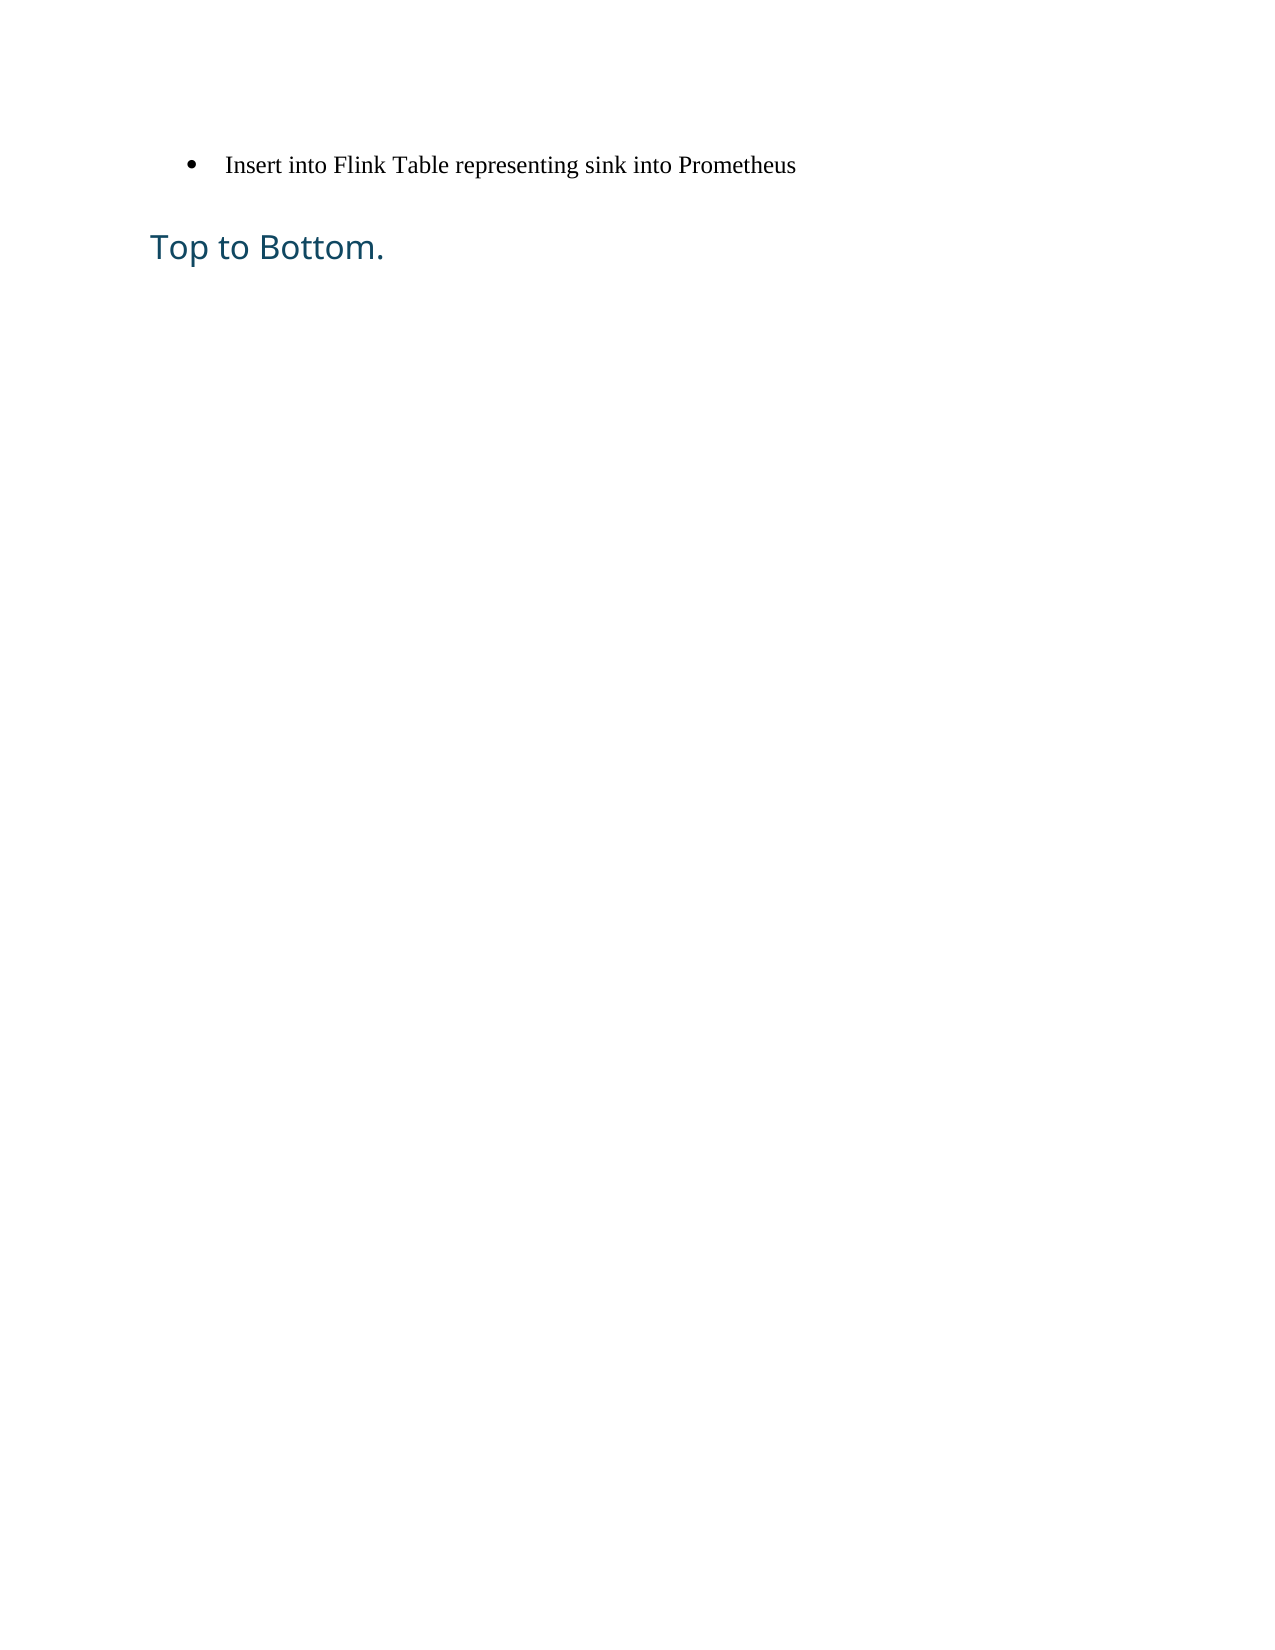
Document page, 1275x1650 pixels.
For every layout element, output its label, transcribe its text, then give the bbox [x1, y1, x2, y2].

subtitle Top to Bottom. [150, 224, 1125, 269]
list Insert into Flink Table representing sink into Prometheus [187, 150, 1125, 179]
